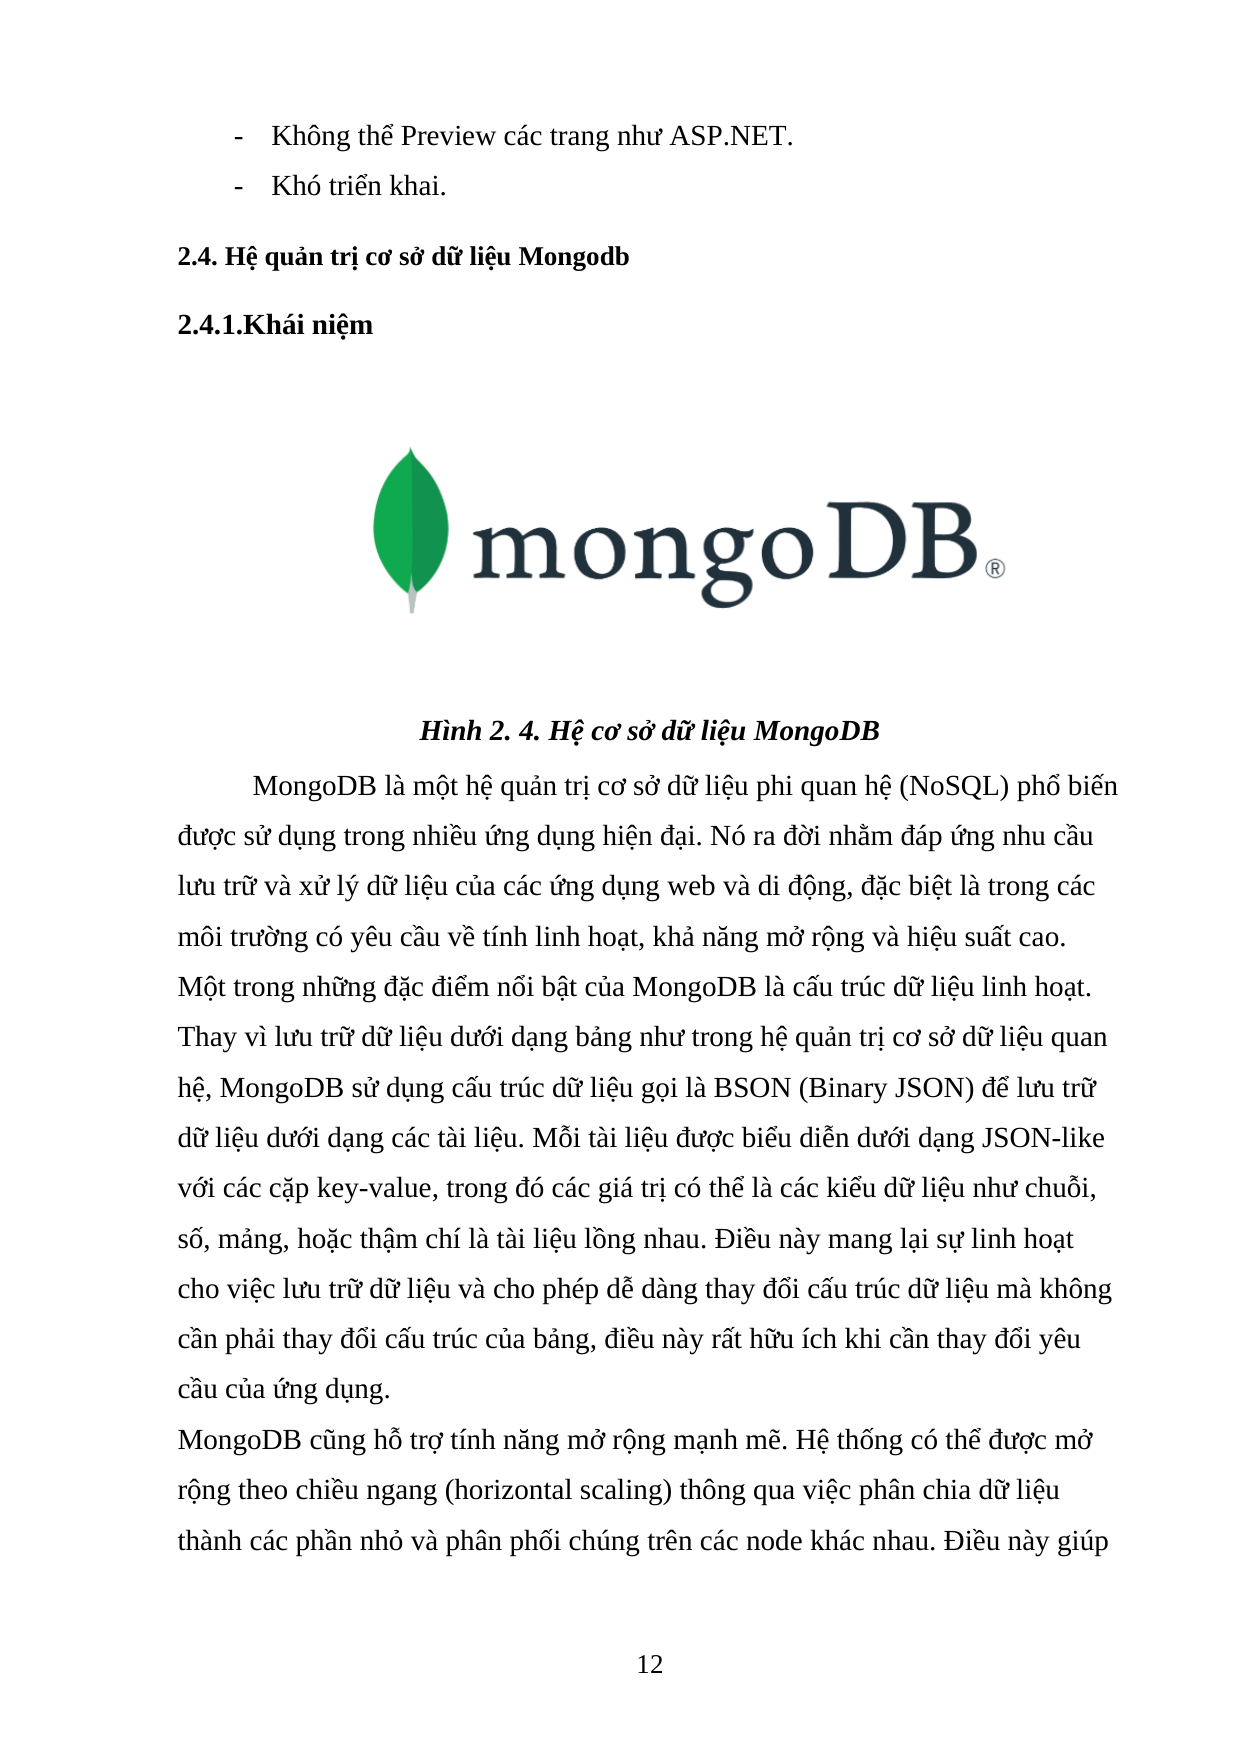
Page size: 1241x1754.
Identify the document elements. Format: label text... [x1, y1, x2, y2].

list Khó triển khai. [233, 168, 1122, 202]
subtitle 2.4.1.Khái niệm [177, 307, 1122, 341]
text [177, 1422, 1122, 1556]
list Không thể Preview các trang như ASP.NET. [233, 118, 1122, 152]
picture [291, 357, 1065, 697]
text Hình 2. 4. Hệ cơ sở dữ liệu MongoDB [177, 713, 1122, 747]
text MongoDB là một hệ quản trị cơ sở dữ liệu phi quan hệ (NoSQL) phổ biến được sử dụng trong nhiều ứng dụng hiện đại. Nó ra đời nhằm đáp ứng nhu cầu lưu trữ và xử lý dữ liệu của các ứng dụng web và di động, đặc biệt là trong các môi trường có yêu cầu về tính linh hoạt, khả năng mở rộng và hiệu suất cao. [177, 768, 1122, 952]
subtitle 2.4. Hệ quản trị cơ sở dữ liệu Mongodb [177, 239, 1122, 271]
text Một trong những đặc điểm nổi bật của MongoDB là cấu trúc dữ liệu linh hoạt. Thay vì lưu trữ dữ liệu dưới dạng bảng như trong hệ quản trị cơ sở dữ liệu quan hệ, MongoDB sử dụng cấu trúc dữ liệu gọi là BSON (Binary JSON) để lưu trữ dữ liệu dưới dạng các tài liệu. Mỗi tài liệu được biểu diễn dưới dạng JSON-like với các cặp key-value, trong đó các giá trị có thể là các kiểu dữ liệu như chuỗi, số, mảng, hoặc thậm chí là tài liệu lồng nhau. Điều này mang lại sự linh hoạt cho việc lưu trữ dữ liệu và cho phép dễ dàng thay đổi cấu trúc dữ liệu mà không cần phải thay đổi cấu trúc của bảng, điều này rất hữu ích khi cần thay đổi yêu cầu của ứng dụng. [177, 969, 1122, 1405]
